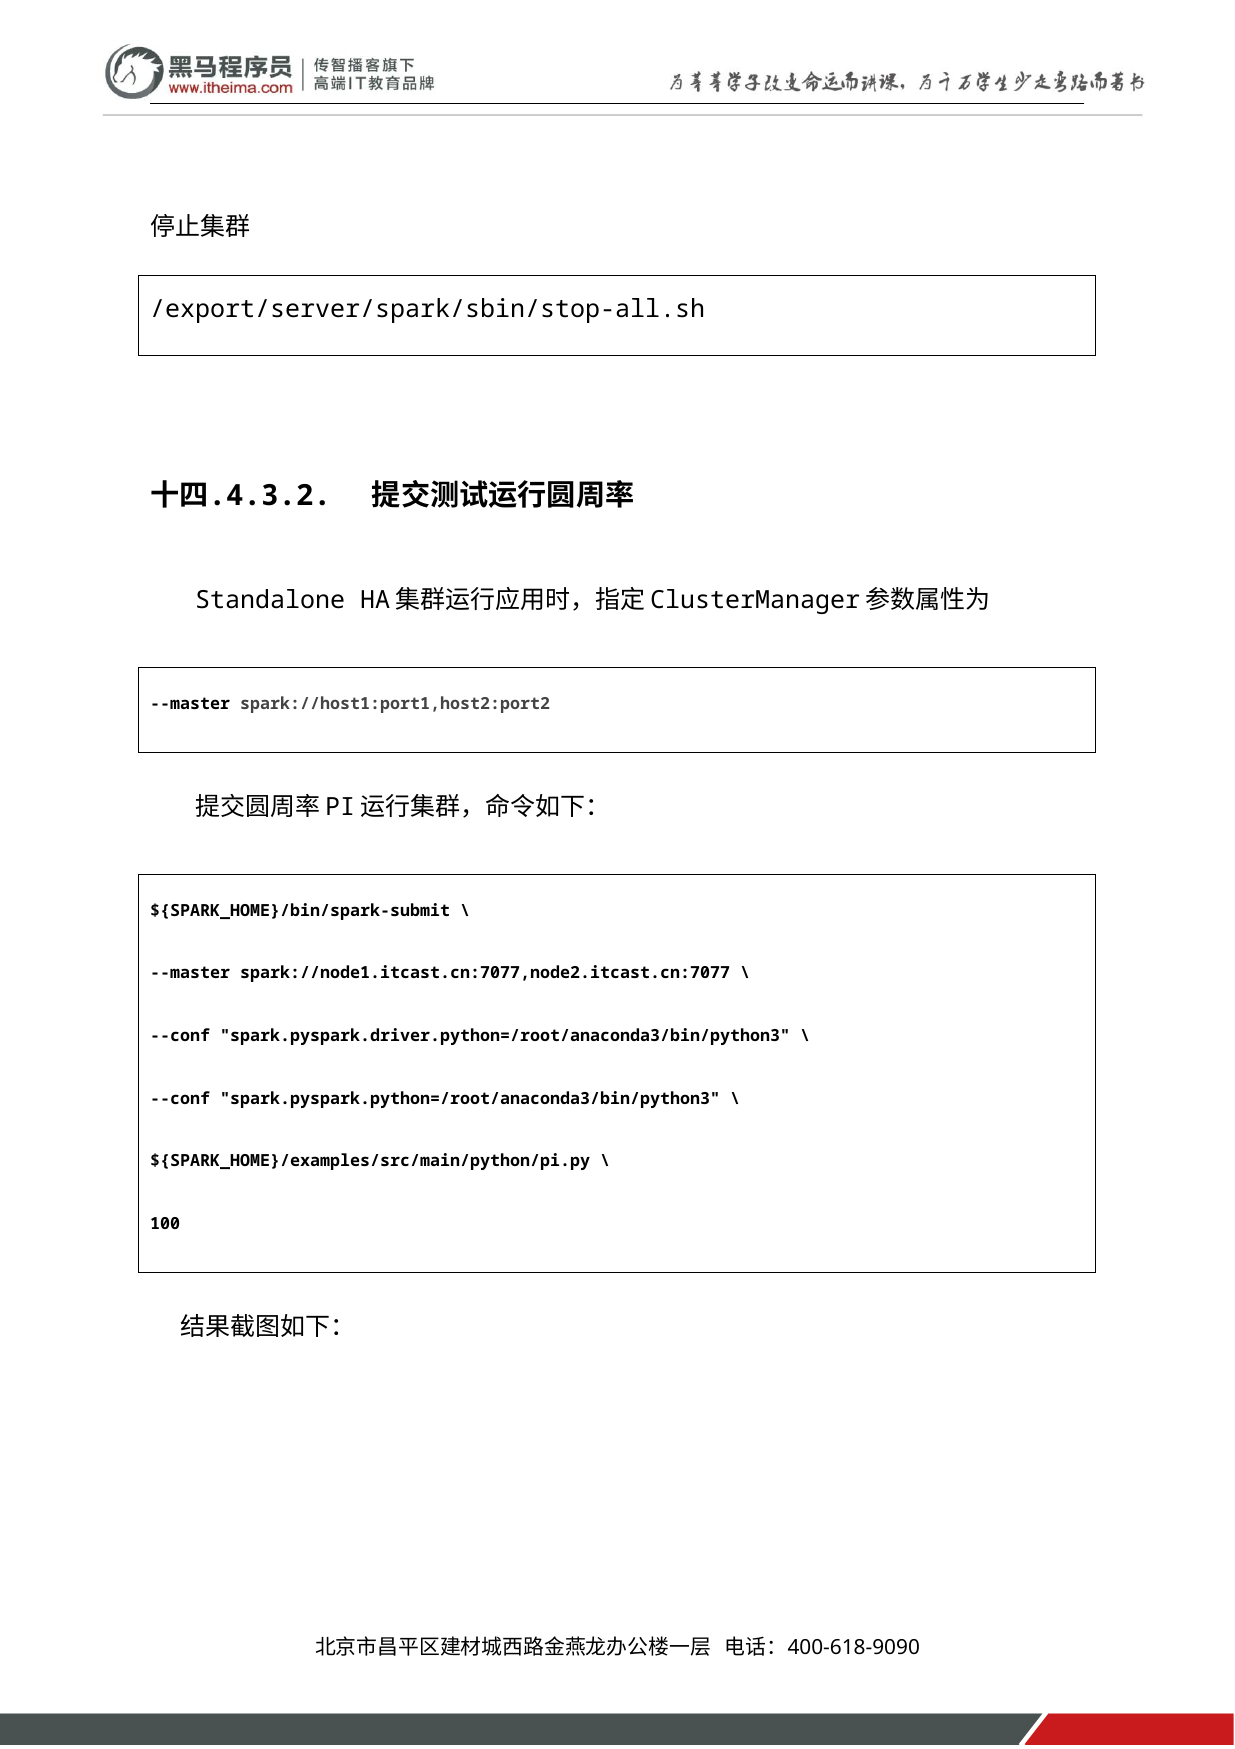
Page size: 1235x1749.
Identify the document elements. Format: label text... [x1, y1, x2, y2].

text 提交圆周率PI运行集群，命令如下： [150, 772, 1084, 837]
table_header --master spark://host1:port1,host2:port2 [139, 668, 1095, 752]
text Standalone HA集群运行应用时，指定ClusterManager参数属性为 [150, 565, 1084, 630]
picture [0, 1654, 1234, 1745]
text 停止集群 [150, 192, 1084, 257]
subtitle 提交测试运行圆周率 [150, 460, 1084, 525]
table_header /export/server/spark/sbin/stop-all.sh [139, 276, 1095, 355]
text 结果截图如下： [150, 1292, 1084, 1357]
table_header ${SPARK_HOME}/bin/spark-submit \ --master spark://node1.itcast.cn:7077,node2.itcast.cn:7077 \ --conf "spark.pyspark.driver.python=/root/anaconda3/bin/python3" \ --conf "spark.pyspark.python=/root/anaconda3/bin/python3" \ ${SPARK_HOME}/examples/src/main/python/pi.py \ 100 [139, 875, 1095, 1272]
picture [0, 0, 1235, 123]
